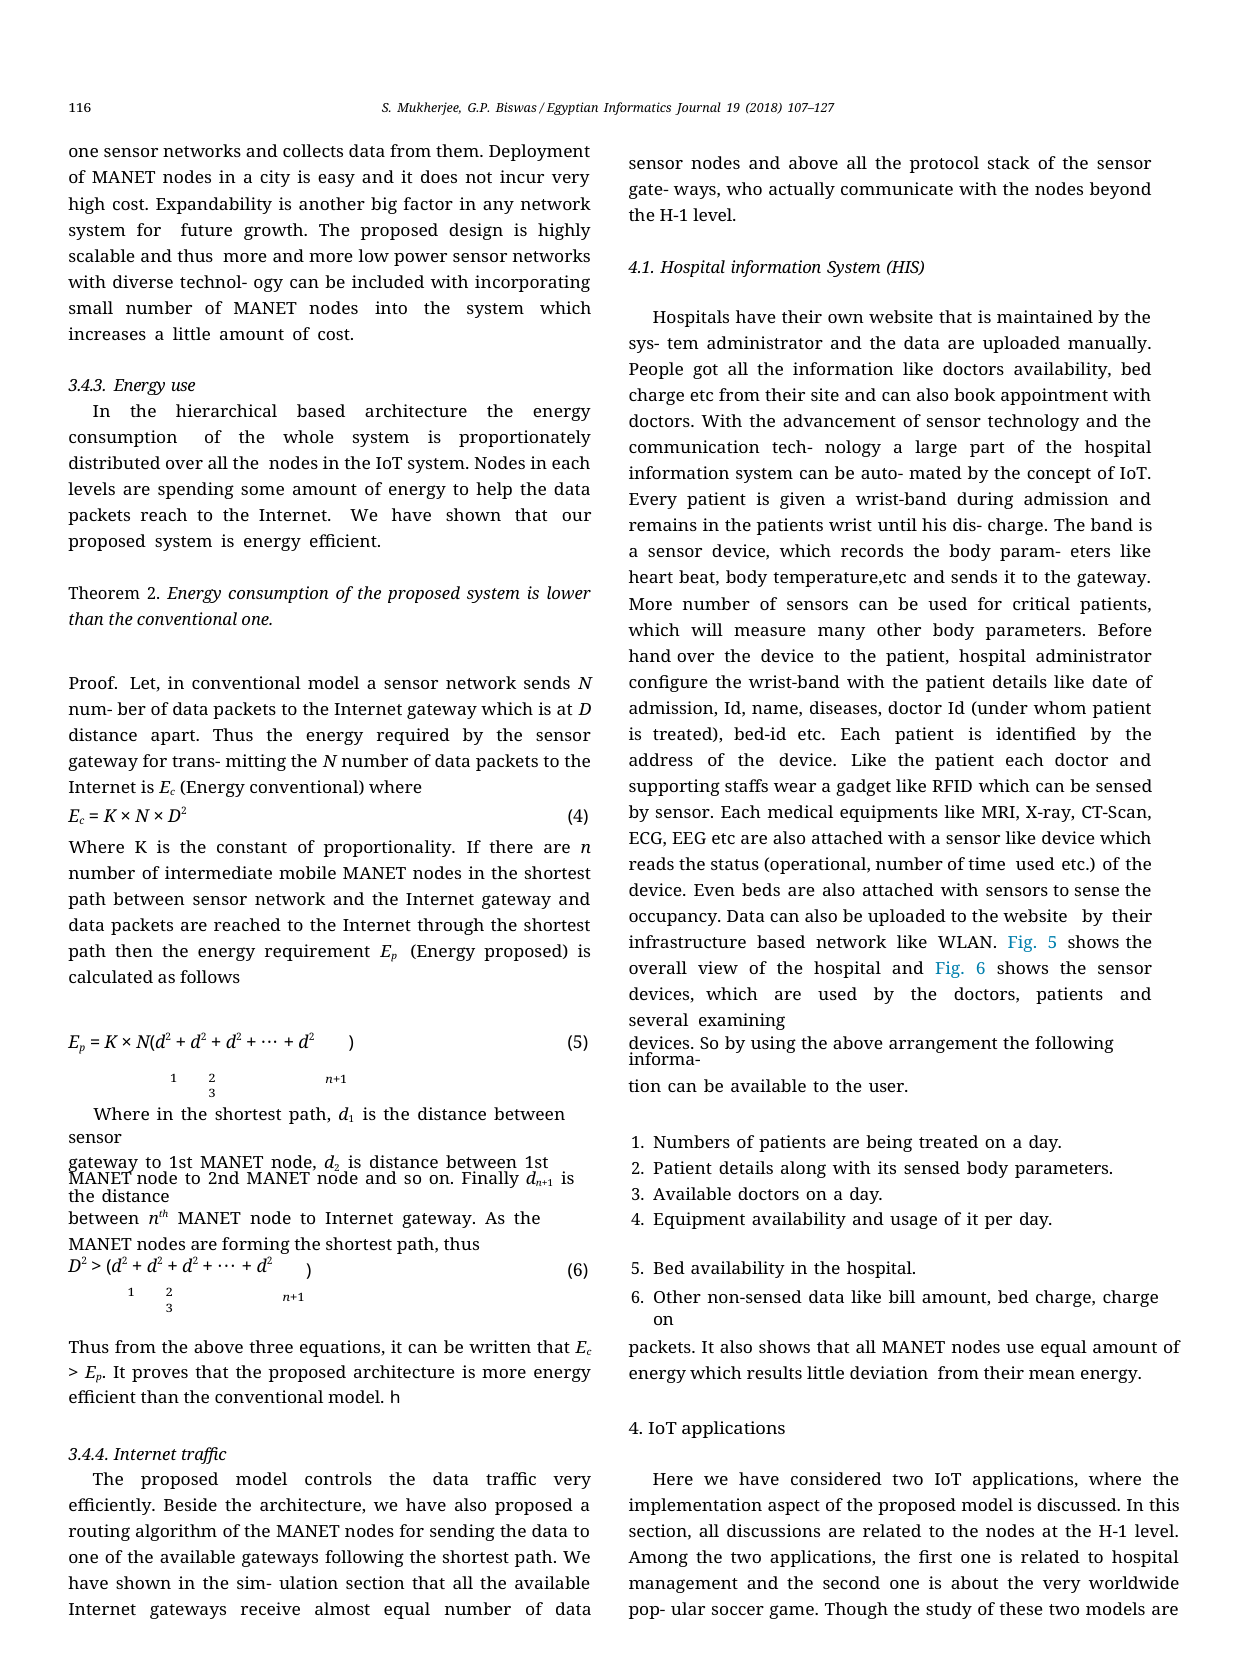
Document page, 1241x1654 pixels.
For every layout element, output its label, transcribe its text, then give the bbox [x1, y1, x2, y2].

text Hospitals have their own website that is maintained by the sys- tem administrator and the data are uploaded manually. People got all the information like doctors availability, bed charge etc from their site and can also book appointment with doctors. With the advancement of sensor technology and the communication tech- nology a large part of the hospital information system can be auto- mated by the concept of IoT. Every patient is given a wrist-band during admission and remains in the patients wrist until his dis- charge. The band is a sensor device, which records the body param- eters like heart beat, body temperature,etc and sends it to the gateway. More number of sensors can be used for critical patients, which will measure many other body parameters. Before hand over the device to the patient, hospital administrator configure the wrist-band with the patient details like date of admission, Id, name, diseases, doctor Id (under whom patient is treated), bed-id etc. Each patient is identified by the address of the device. Like the patient each doctor and supporting staffs wear a gadget like RFID which can be sensed by sensor. Each medical equipments like MRI, X-ray, CT-Scan, ECG, EEG etc are also attached with a sensor like device which reads the status (operational, number of time used etc.) of the device. Even beds are also attached with sensors to sense the occupancy. Data can also be uploaded to the website by their infrastructure based network like WLAN. Fig. 5 shows the overall view of the hospital and Fig. 6 shows the sensor devices, which are used by the doctors, patients and several examining [628, 306, 1152, 1032]
list Internet traffic [68, 1442, 595, 1465]
text Where in the shortest path, d1 is the distance between sensor [68, 1103, 595, 1148]
text n+1 [214, 1284, 305, 1306]
text Ec = K × N × D2 (4) [68, 803, 595, 827]
text Proof. Let, in conventional model a sensor network sends N num- ber of data packets to the Internet gateway which is at D distance apart. Thus the energy required by the sensor gateway for trans- mitting the N number of data packets to the Internet is Ec (Energy conventional) where [68, 672, 591, 798]
text devices. So by using the above arrangement the following informa- [628, 1036, 1184, 1069]
text The proposed model controls the data traffic very efficiently. Beside the architecture, we have also proposed a routing algorithm of the MANET nodes for sending the data to one of the available gateways following the shortest path. We have shown in the sim- ulation section that all the available Internet gateways receive almost equal number of data packets. It also shows that all MANET nodes use equal amount of energy which results little deviation from their mean energy. [68, 1468, 591, 1621]
list Hospital information System (HIS) [628, 255, 1184, 278]
text In the hierarchical based architecture the energy consumption of the whole system is proportionately distributed over all the nodes in the IoT system. Nodes in each levels are spending some amount of energy to help the data packets reach to the Internet. We have shown that our proposed system is energy efficient. [68, 399, 591, 552]
subtitle D2 > (d2 + d2 + d2 + ··· + d2 [68, 1259, 290, 1276]
text sensor nodes and above all the protocol stack of the sensor gate- ways, who actually communicate with the nodes beyond the H-1 level. [628, 151, 1152, 226]
text Where K is the constant of proportionality. If there are n number of intermediate mobile MANET nodes in the shortest path between sensor network and the Internet gateway and data packets are reached to the Internet through the shortest path then the energy requirement Ep (Energy proposed) is calculated as follows [68, 836, 591, 989]
list Equipment availability and usage of it per day. [631, 1208, 1184, 1231]
list Energy use [68, 374, 595, 397]
text Theorem 2. Energy consumption of the proposed system is lower than the conventional one. [68, 582, 591, 630]
text one sensor networks and collects data from them. Deployment of MANET nodes in a city is easy and it does not incur very high cost. Expandability is another big factor in any network system for future growth. The proposed design is highly scalable and thus more and more low power sensor networks with diverse technol- ogy can be included with incorporating small number of MANET nodes into the system which increases a little amount of cost. [68, 140, 591, 345]
text 1 2 3 [170, 1070, 253, 1101]
text Ep = K × N(d2 + d2 + d2 + ··· + d2 [68, 1035, 332, 1052]
picture [950, 970, 957, 978]
text 1 2 3 [127, 1284, 210, 1316]
list Bed availability in the hospital. [631, 1259, 1184, 1278]
subtitle ) (5) [348, 1035, 595, 1052]
text tion can be available to the user. [628, 1075, 1184, 1098]
list Other non-sensed data like bill amount, bed charge, charge on [631, 1285, 1184, 1331]
text gateway to 1st MANET node, d2 is distance between 1st MANET node to 2nd MANET node and so on. Finally dn+1 is the distance [68, 1155, 595, 1207]
text between nth MANET node to Internet gateway. As the MANET nodes are forming the shortest path, thus [68, 1207, 595, 1256]
text n+1 [257, 1070, 347, 1087]
list Numbers of patients are being treated on a day. [631, 1131, 1184, 1154]
text 4. IoT applications [628, 1417, 1184, 1439]
text ) (6) [306, 1263, 595, 1280]
list Patient details along with its sensed body parameters. [631, 1157, 1184, 1179]
text Thus from the above three equations, it can be written that Ec > Ep. It proves that the proposed architecture is more energy efficient than the conventional model. h [68, 1335, 591, 1408]
list Available doctors on a day. [631, 1182, 1184, 1205]
